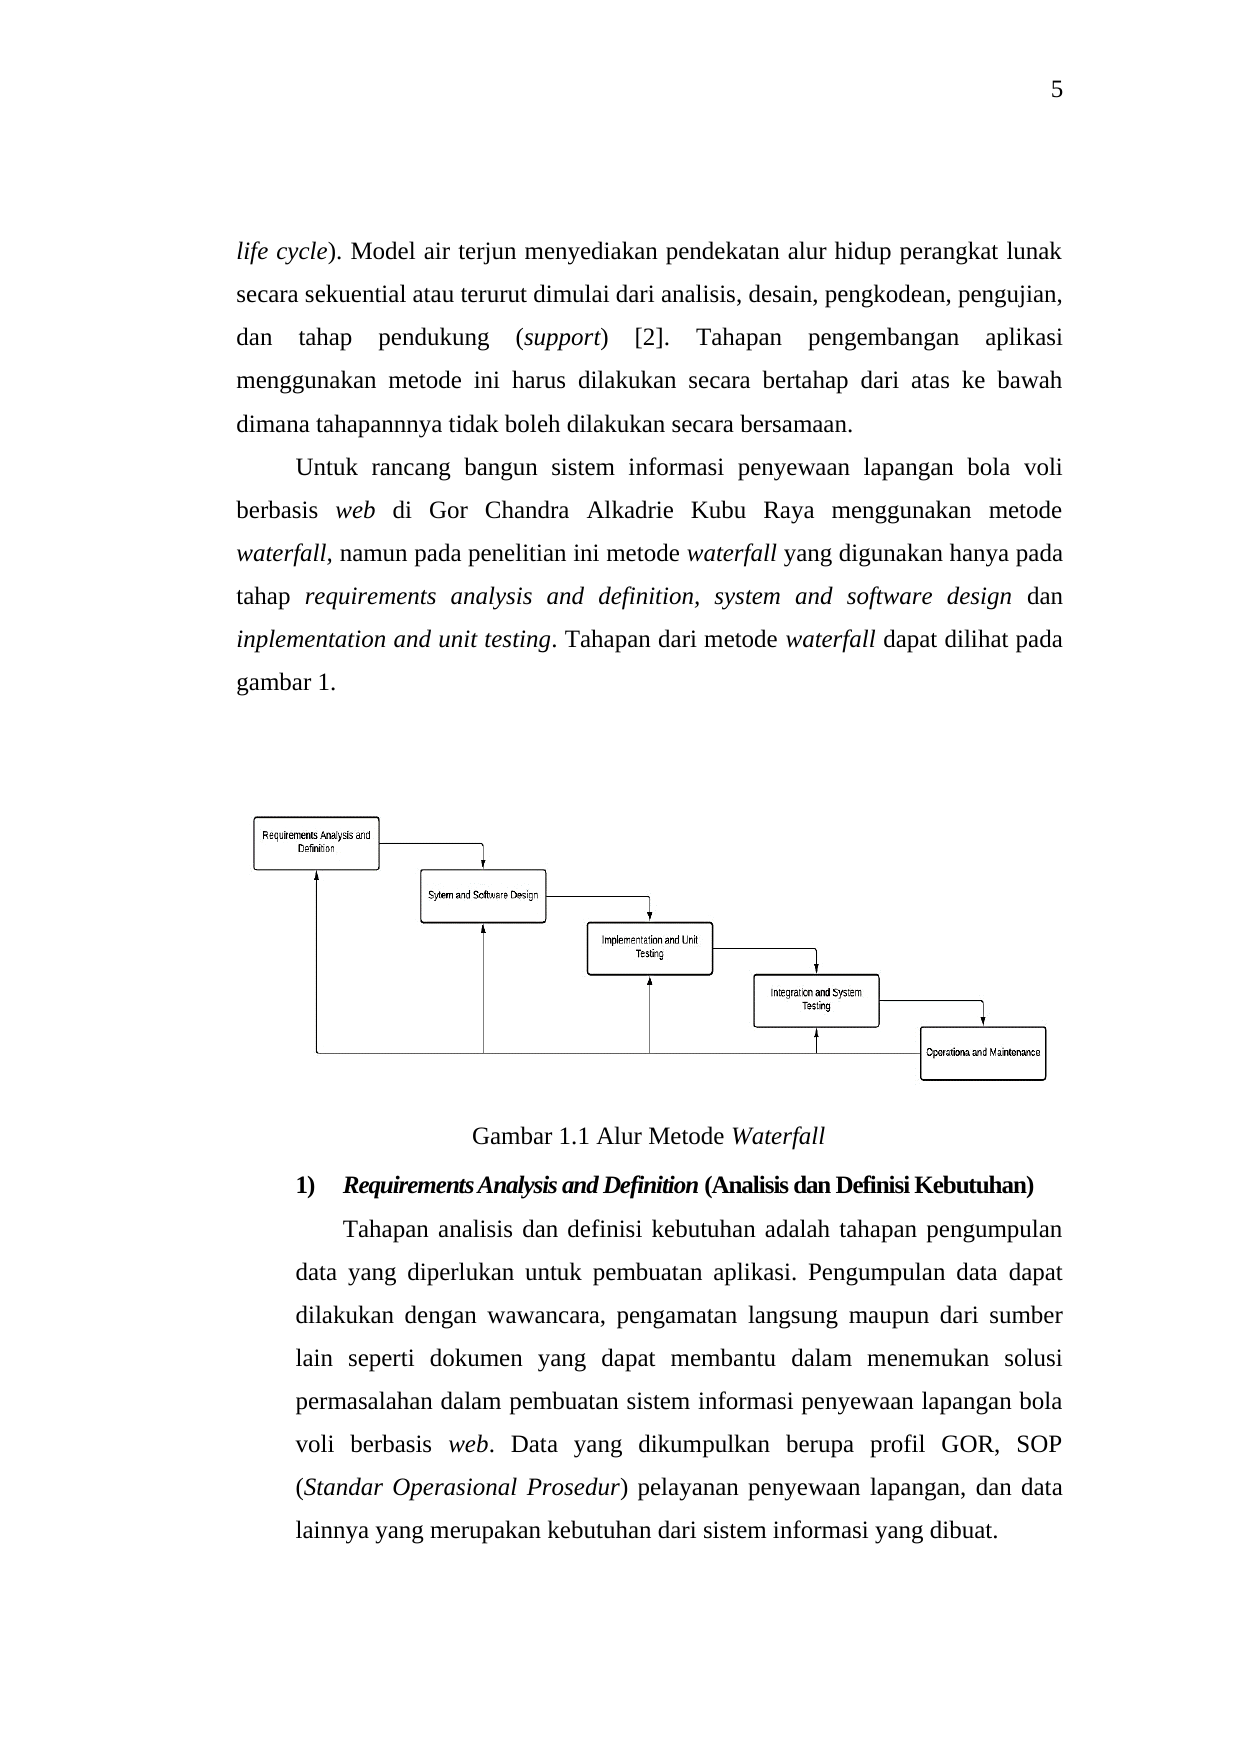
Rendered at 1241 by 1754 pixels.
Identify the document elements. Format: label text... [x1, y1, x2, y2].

text Gambar 1.1 Alur Metode Waterfall [236, 1121, 1063, 1150]
list Tahapan analisis dan definisi kebutuhan adalah tahapan pengumpulan data yang diperlukan untuk pembuatan aplikasi. Pengumpulan data dapat dilakukan dengan wawancara, pengamatan langsung maupun dari sumber lain seperti dokumen yang dapat membantu dalam menemukan solusi permasalahan dalam pembuatan sistem informasi penyewaan lapangan bola voli berbasis web. Data yang dikumpulkan berupa profil GOR, SOP (Standar Operasional Prosedur) pelayanan penyewaan lapangan, dan data lainnya yang merupakan kebutuhan dari sistem informasi yang dibuat. [295, 1214, 1063, 1544]
list Untuk rancang bangun sistem informasi penyewaan lapangan bola voli berbasis web di Gor Chandra Alkadrie Kubu Raya menggunakan metode waterfall, namun pada penelitian ini metode waterfall yang digunakan hanya pada tahap requirements analysis and definition, system and software design dan inplementation and unit testing. Tahapan dari metode waterfall dapat dilihat pada gambar 1. [236, 452, 1063, 696]
picture [237, 796, 1062, 1100]
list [236, 236, 1063, 437]
title Requirements Analysis and Definition (Analisis dan Definisi Kebutuhan) [295, 1171, 1063, 1199]
